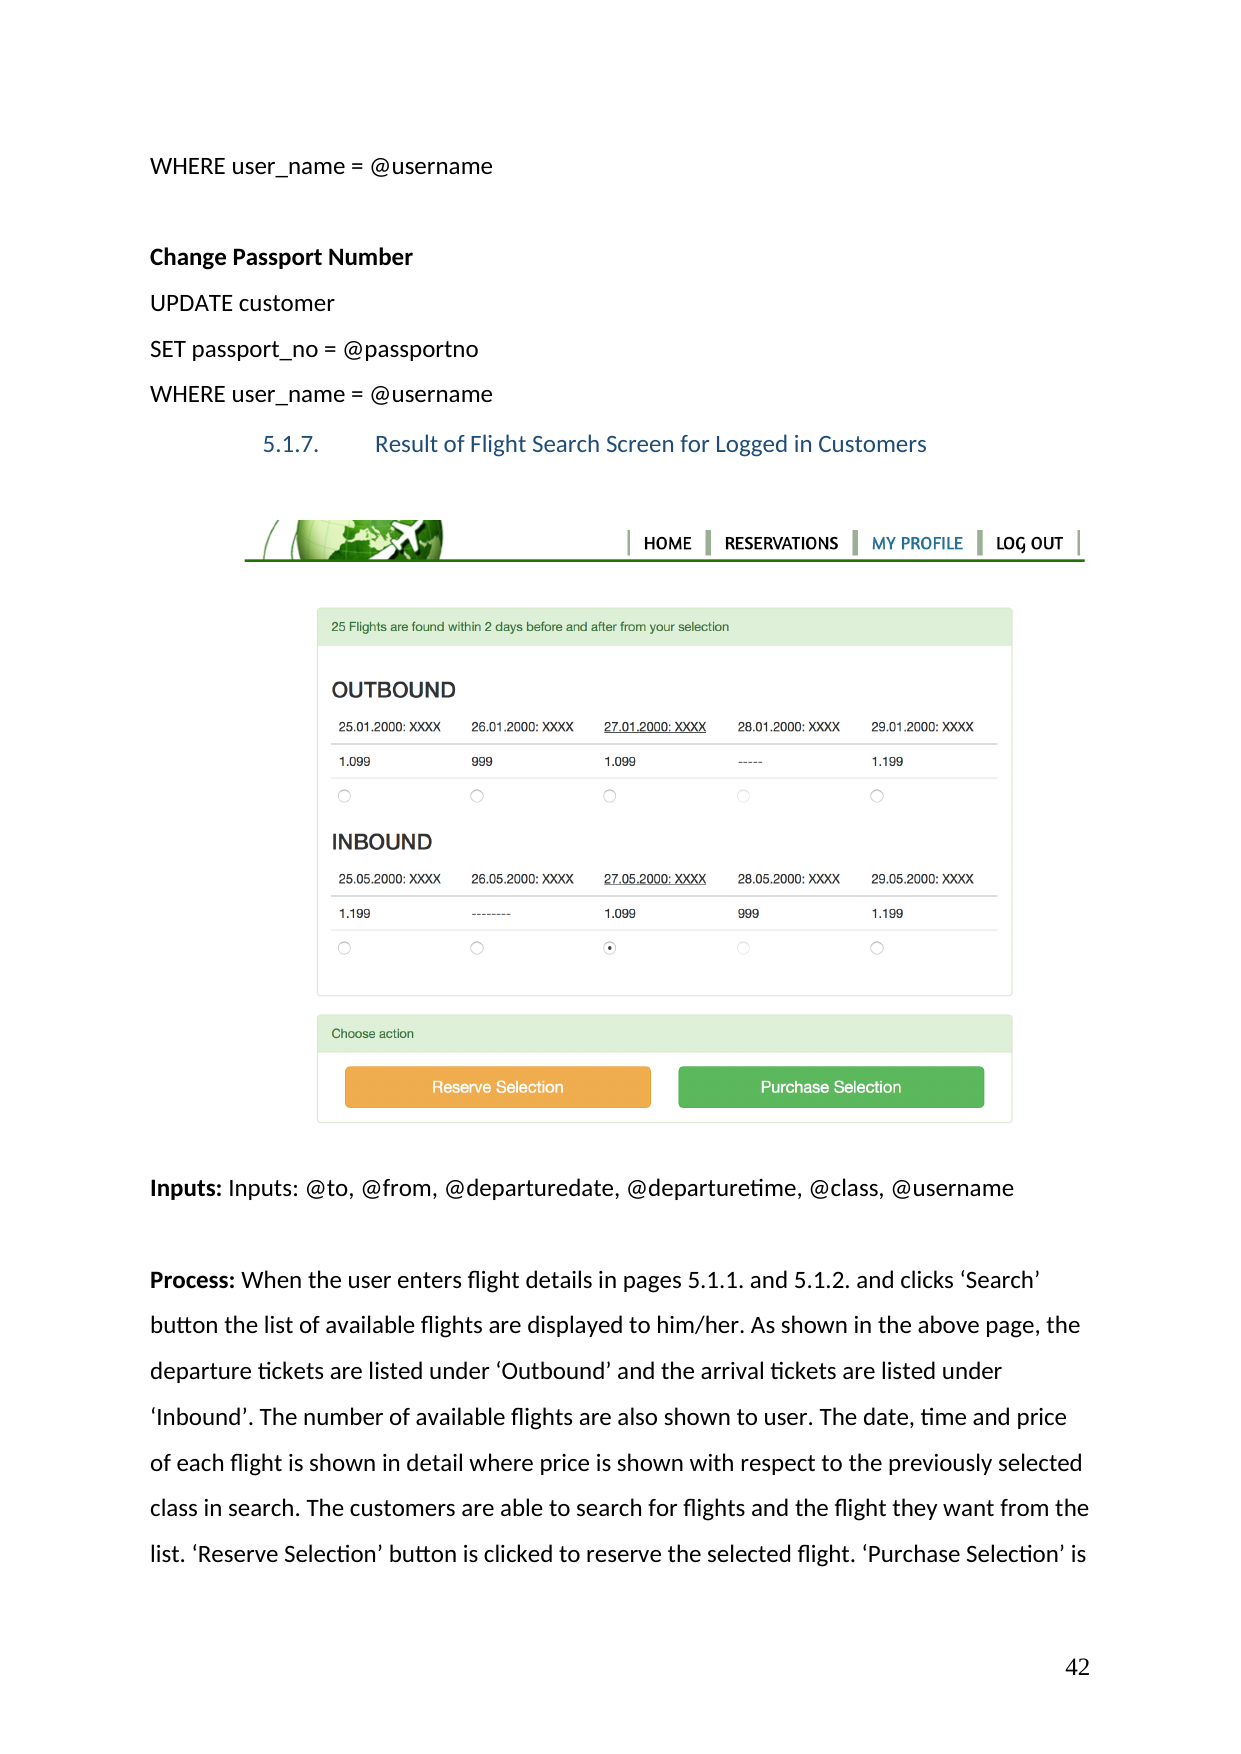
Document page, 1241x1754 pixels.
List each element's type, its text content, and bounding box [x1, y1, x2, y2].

text WHERE user_name = @username [150, 379, 1090, 409]
subtitle Result of Flight Search Screen for Logged in Customers [262, 428, 1090, 459]
text WHERE user_name = @username [150, 150, 1090, 181]
text SET passport_no = @passportno [150, 333, 1090, 363]
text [150, 1264, 1090, 1569]
text UPDATE customer [150, 287, 1090, 318]
text Change Passport Number [150, 241, 1090, 272]
text Inputs: Inputs: @to, @from, @departuredate, @departuretime, @class, @username [150, 1172, 1090, 1203]
picture [150, 520, 1190, 1158]
